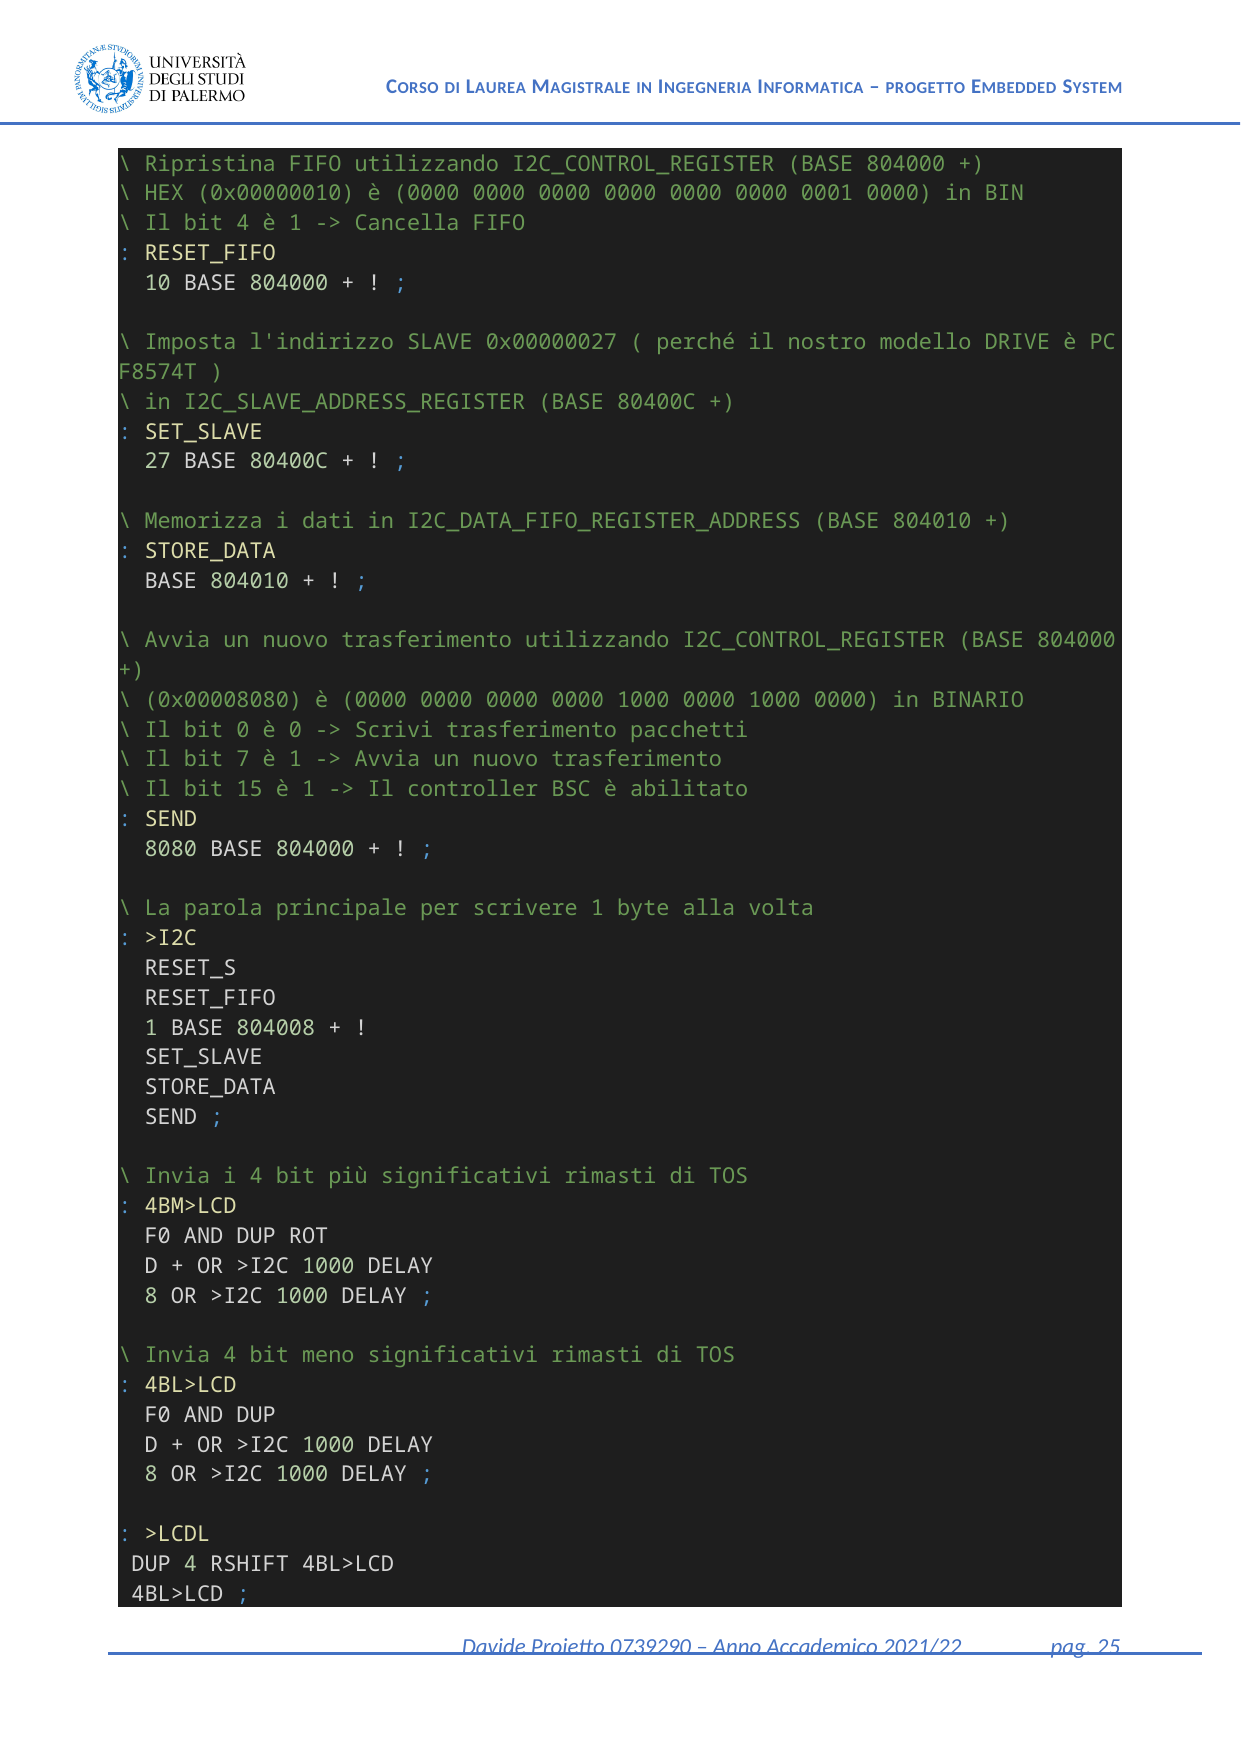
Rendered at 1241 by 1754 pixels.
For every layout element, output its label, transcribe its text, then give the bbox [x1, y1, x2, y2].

text \ Imposta l'indirizzo SLAVE 0x00000027 ( perché il nostro modello DRIVE è PCF8574T ) [118, 326, 1122, 386]
text D + OR >I2C 1000 DELAY [118, 1429, 1122, 1458]
text : SET_SLAVE [118, 416, 1122, 446]
text \ Invia i 4 bit più significativi rimasti di TOS [118, 1161, 1122, 1190]
text STORE_DATA [118, 1071, 1122, 1101]
text \ Il bit 4 è 1 -> Cancella FIFO [118, 207, 1122, 237]
text 1 BASE 804008 + ! [118, 1012, 1122, 1041]
text : STORE_DATA [118, 535, 1122, 565]
text \ HEX (0x00000010) è (0000 0000 0000 0000 0000 0000 0001 0000) in BIN [118, 177, 1122, 207]
text \ Ripristina FIFO utilizzando I2C_CONTROL_REGISTER (BASE 804000 +) [118, 148, 1122, 177]
text : SEND [118, 803, 1122, 833]
text F0 AND DUP [118, 1399, 1122, 1429]
text BASE 804010 + ! ; [118, 565, 1122, 594]
text D + OR >I2C 1000 DELAY [118, 1250, 1122, 1280]
text \ (0x00008080) è (0000 0000 0000 0000 1000 0000 1000 0000) in BINARIO [118, 684, 1122, 714]
text : >LCDL [118, 1518, 1122, 1548]
text DUP 4 RSHIFT 4BL>LCD [118, 1548, 1122, 1578]
text \ Il bit 0 è 0 -> Scrivi trasferimento pacchetti [118, 714, 1122, 743]
text \ Il bit 7 è 1 -> Avvia un nuovo trasferimento [118, 743, 1122, 773]
text F0 AND DUP ROT [118, 1220, 1122, 1250]
text SEND ; [118, 1101, 1122, 1131]
picture [72, 41, 252, 117]
text RESET_S [118, 952, 1122, 982]
text \ Memorizza i dati in I2C_DATA_FIFO_REGISTER_ADDRESS (BASE 804010 +) [118, 505, 1122, 535]
text 8 OR >I2C 1000 DELAY ; [118, 1280, 1122, 1309]
text 8080 BASE 804000 + ! ; [118, 833, 1122, 863]
text 8 OR >I2C 1000 DELAY ; [118, 1458, 1122, 1488]
text : 4BM>LCD [118, 1190, 1122, 1220]
text RESET_FIFO [118, 982, 1122, 1012]
text 10 BASE 804000 + ! ; [118, 267, 1122, 297]
text 4BL>LCD ; [118, 1578, 1122, 1607]
text \ Il bit 15 è 1 -> Il controller BSC è abilitato [118, 773, 1122, 803]
text \ Avvia un nuovo trasferimento utilizzando I2C_CONTROL_REGISTER (BASE 804000 +) [118, 624, 1122, 684]
text : 4BL>LCD [118, 1369, 1122, 1399]
text : >I2C [118, 922, 1122, 952]
text \ La parola principale per scrivere 1 byte alla volta [118, 892, 1122, 922]
text \ in I2C_SLAVE_ADDRESS_REGISTER (BASE 80400C +) [118, 386, 1122, 416]
text 27 BASE 80400C + ! ; [118, 446, 1122, 475]
text : RESET_FIFO [118, 237, 1122, 267]
text \ Invia 4 bit meno significativi rimasti di TOS [118, 1339, 1122, 1369]
text SET_SLAVE [118, 1041, 1122, 1071]
